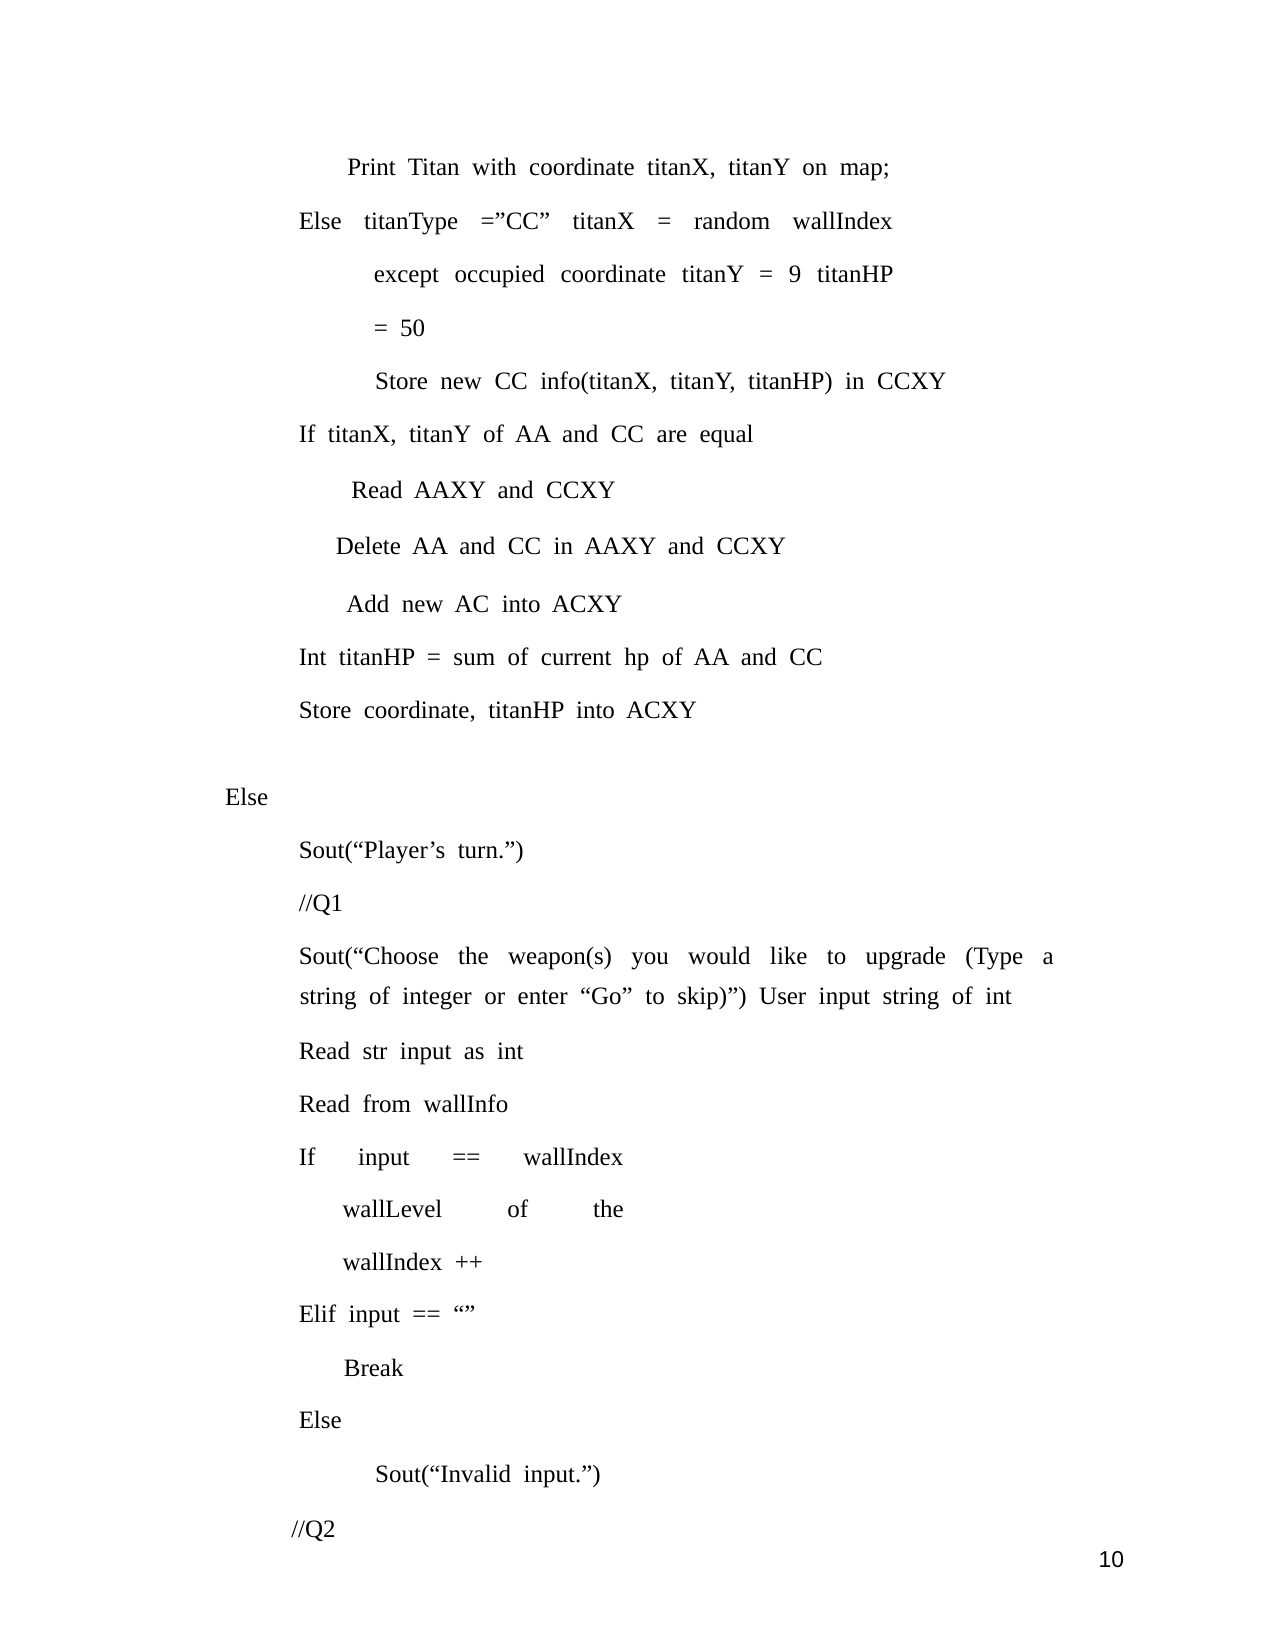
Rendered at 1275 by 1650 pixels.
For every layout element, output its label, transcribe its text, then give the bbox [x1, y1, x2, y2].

text Else [298, 1406, 1068, 1434]
text Delete AA and CC in AAXY and CCXY [150, 531, 1168, 560]
text If input == wallIndex wallLevel of the wallIndex ++ [298, 1142, 623, 1276]
text Read str input as int [298, 1036, 1068, 1064]
text Break [344, 1353, 1068, 1381]
text Else titanType =”CC” titanX = random wallIndex except occupied coordinate titanY = 9 titanHP = 50 [298, 206, 894, 342]
text Else [225, 782, 1068, 811]
text Add new AC into ACXY [150, 589, 1168, 618]
text Sout(“Player’s turn.”) [298, 835, 1068, 864]
text Read from wallInfo [298, 1089, 1068, 1117]
text Read AAXY and CCXY [150, 475, 1168, 504]
text Sout(“Invalid input.”) [375, 1459, 1068, 1487]
text If titanX, titanY of AA and CC are equal [298, 419, 1068, 448]
text Sout(“Choose the weapon(s) you would like to upgrade (Type a string of integer or enter “Go” to skip)”) User input string of int [298, 941, 1055, 1010]
text Int titanHP = sum of current hp of AA and CC [298, 642, 1068, 671]
text //Q1 [298, 888, 1068, 917]
text Print Titan with coordinate titanX, titanY on map; [150, 152, 1087, 180]
text //Q2 [150, 1514, 1168, 1543]
text Store coordinate, titanHP into ACXY [298, 695, 1068, 724]
text Store new CC info(titanX, titanY, titanHP) in CCXY [375, 366, 1068, 395]
text Elif input == “” [298, 1299, 1068, 1328]
